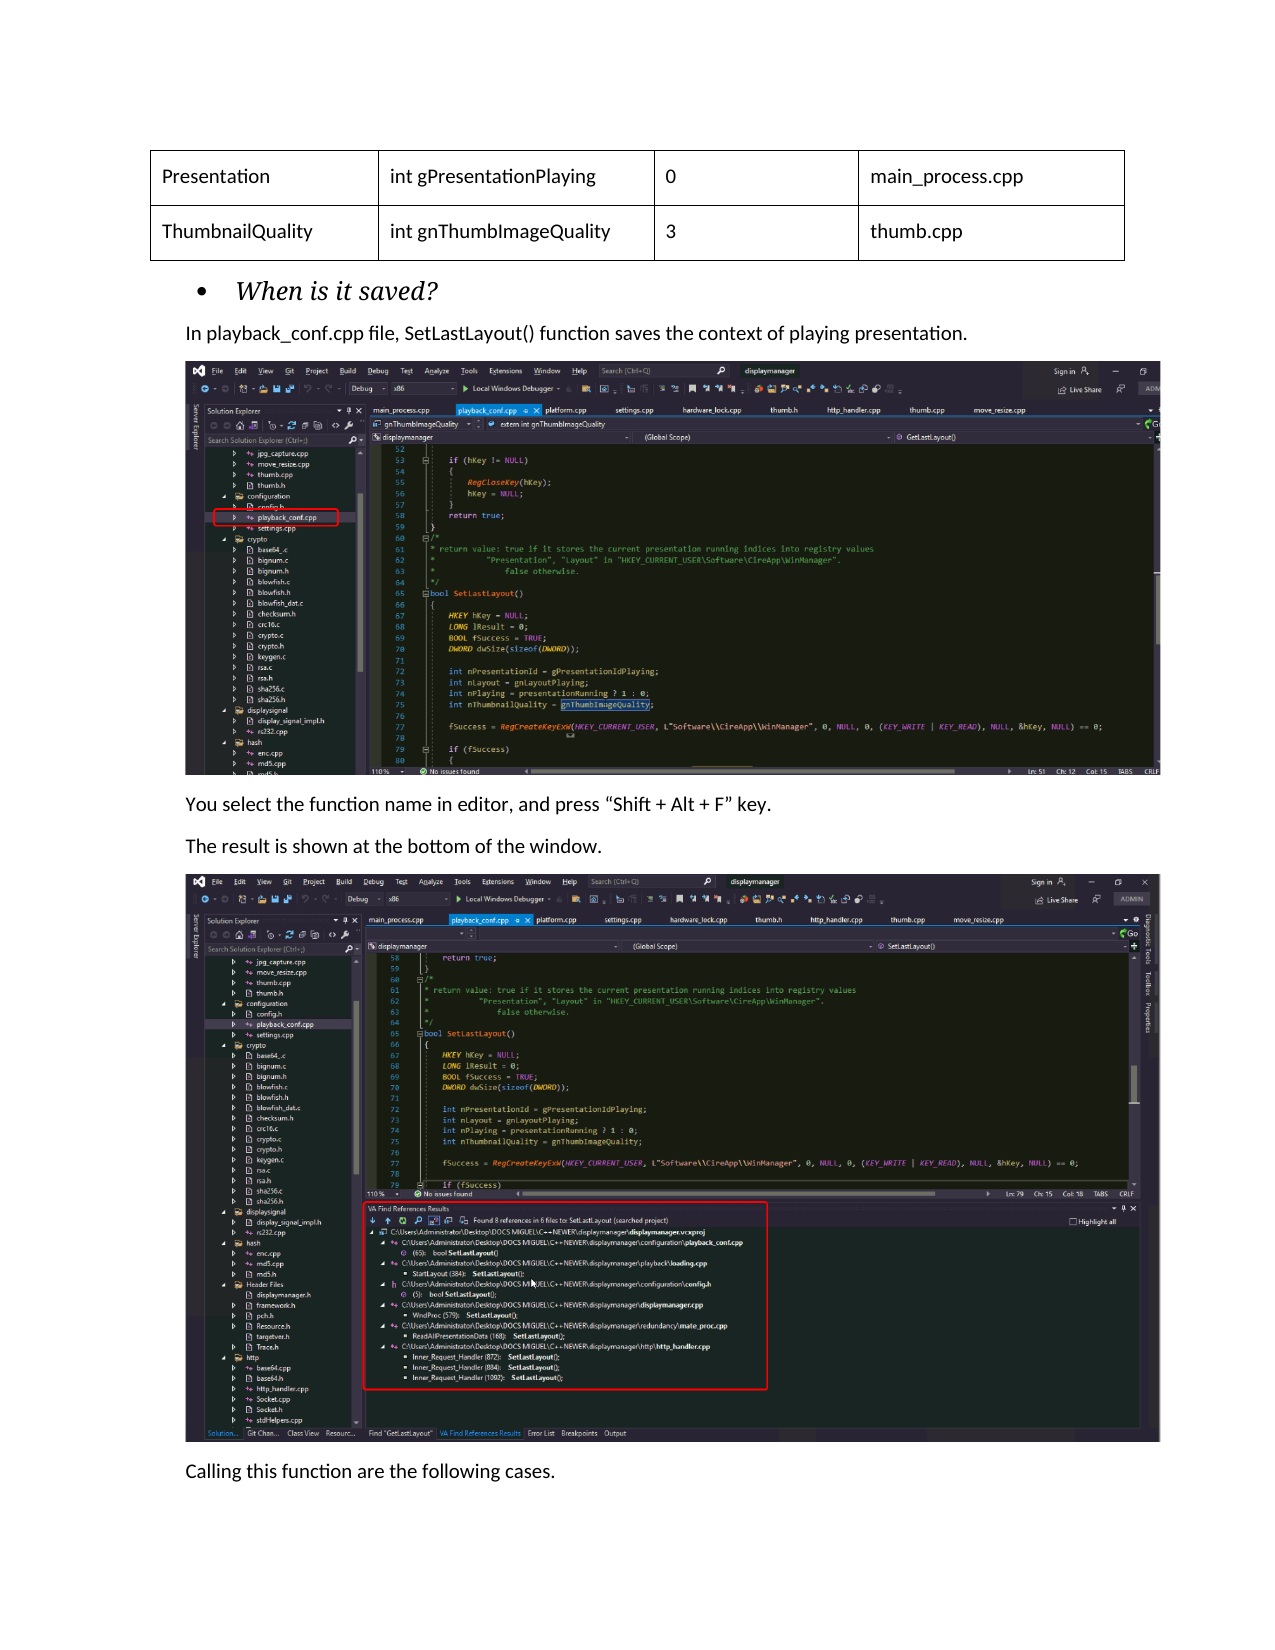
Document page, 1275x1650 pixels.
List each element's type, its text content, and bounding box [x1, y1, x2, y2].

text Calling this function are the following cases. [150, 1458, 1125, 1483]
table_cell Presentation [151, 151, 378, 205]
table_cell 3 [655, 206, 858, 260]
picture [185, 361, 1161, 775]
text The result is shown at the bottom of the window. [150, 833, 1125, 858]
table_cell main_process.cpp [859, 151, 1124, 205]
table_cell int gnThumbImageQuality [379, 206, 654, 260]
picture [185, 874, 1161, 1442]
subtitle When is it saved? [197, 273, 1125, 308]
table_cell int gPresentationPlaying [379, 151, 654, 205]
text You select the function name in editor, and press “Shift + Alt + F” key. [150, 791, 1125, 817]
table_cell ThumbnailQuality [151, 206, 378, 260]
table_cell 0 [655, 151, 858, 205]
text In playback_conf.cpp file, SetLastLayout() function saves the context of playing presentation. [150, 320, 1125, 346]
table_cell thumb.cpp [859, 206, 1124, 260]
